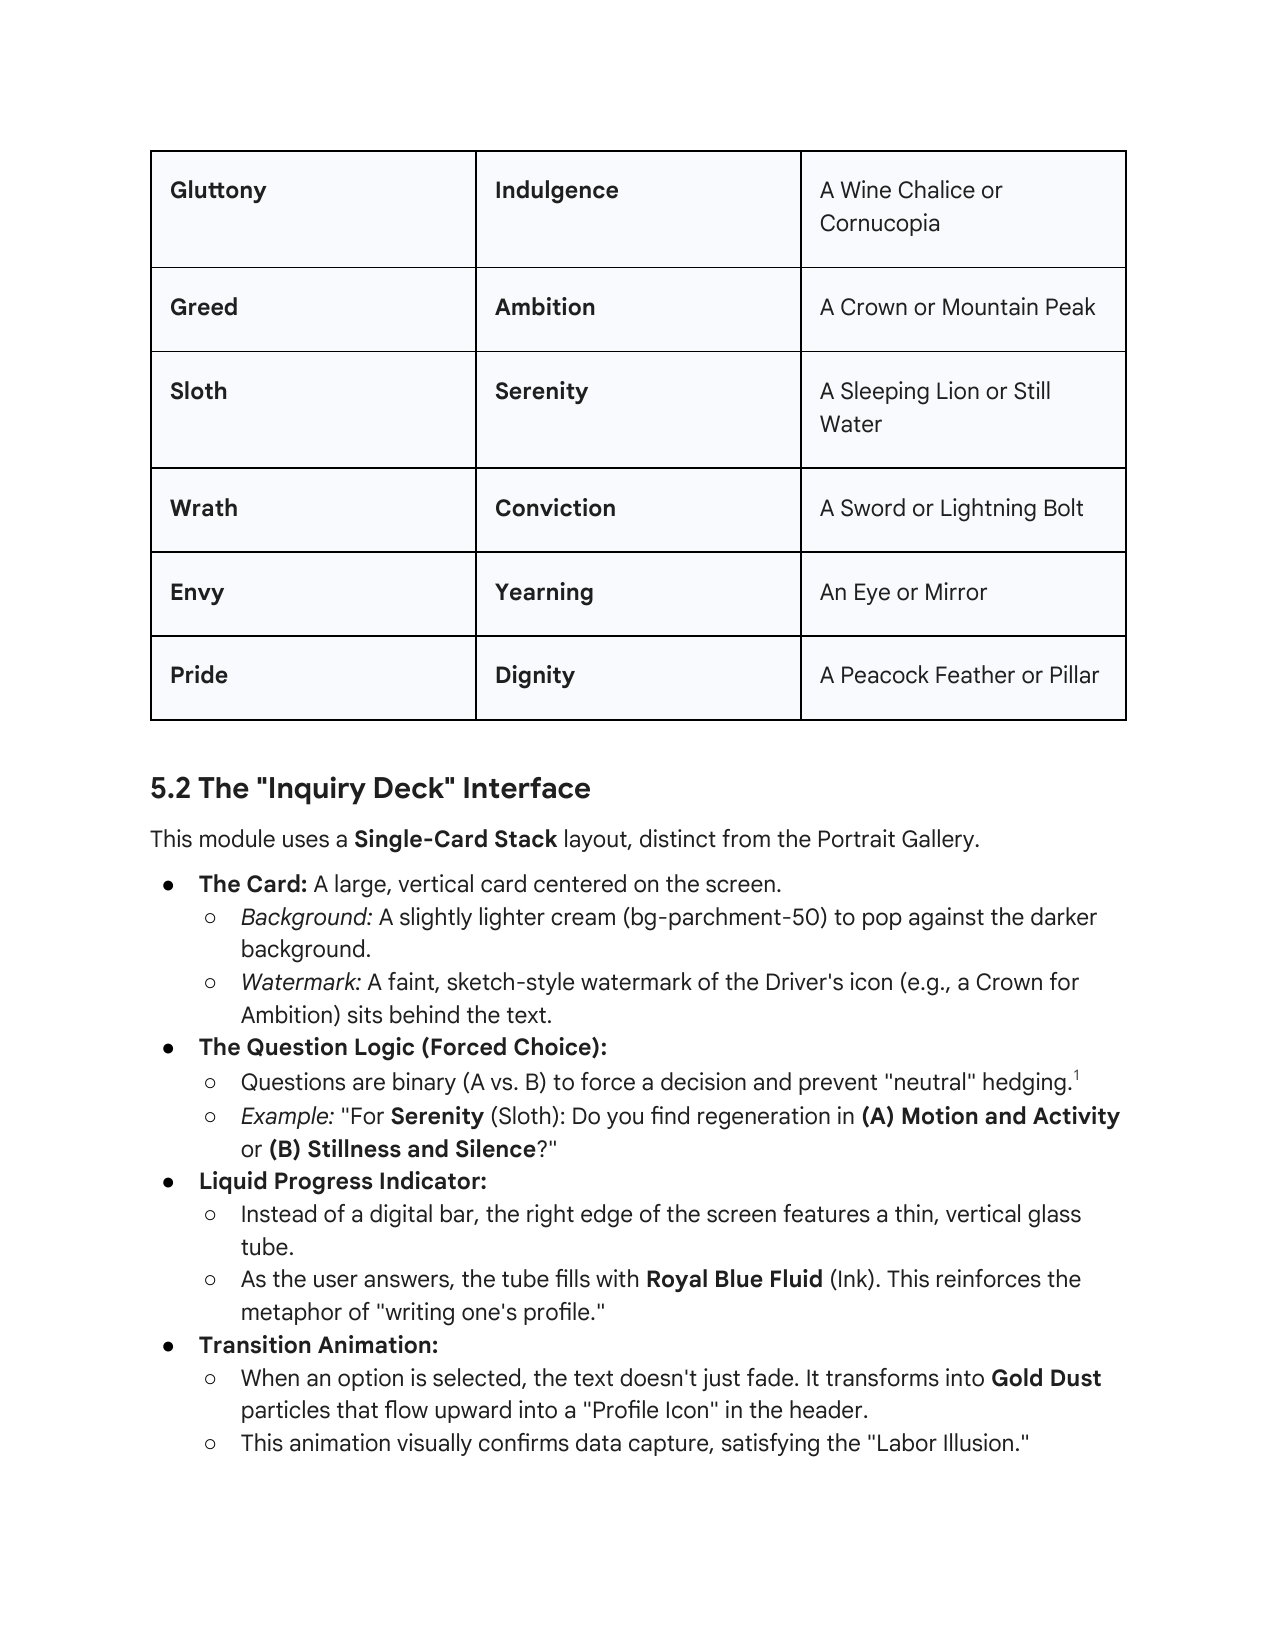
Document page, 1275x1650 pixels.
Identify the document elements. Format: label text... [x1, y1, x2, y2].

table_cell Envy [152, 553, 475, 635]
list This animation visually confirms data capture, satisfying the "Labor Illusion." [203, 1429, 1125, 1458]
table_cell Wrath [152, 469, 475, 551]
table_cell Dignity [477, 637, 800, 719]
table_cell A Wine Chalice or Cornucopia [802, 152, 1125, 267]
list Watermark: A faint, sketch-style watermark of the Driver's icon (e.g., a Crown for Ambition) sits behind the text. [203, 968, 1125, 1030]
table_cell A Sword or Lightning Bolt [802, 469, 1125, 551]
table_cell Yearning [477, 553, 800, 635]
table_cell Conviction [477, 469, 800, 551]
list Liquid Progress Indicator: [161, 1167, 1125, 1196]
list Questions are binary (A vs. B) to force a decision and prevent "neutral" hedging.1 [203, 1066, 1125, 1098]
table_cell Greed [152, 268, 475, 351]
subtitle 5.2 The "Inquiry Deck" Interface [150, 771, 1125, 807]
table_cell A Sleeping Lion or Still Water [802, 352, 1125, 467]
list The Card: A large, vertical card centered on the screen. [161, 870, 1125, 899]
table_cell Sloth [152, 352, 475, 467]
list Transition Animation: [161, 1331, 1125, 1360]
table_cell An Eye or Mirror [802, 553, 1125, 635]
list Example: "For Serenity (Sloth): Do you find regeneration in (A) Motion and Activity or (B) Stillness and Silence?" [203, 1102, 1125, 1163]
list The Question Logic (Forced Choice): [161, 1034, 1125, 1062]
text This module uses a Single-Card Stack layout, distinct from the Portrait Gallery. [150, 825, 1125, 854]
table_cell Gluttony [152, 152, 475, 267]
list Instead of a digital bar, the right edge of the screen features a thin, vertical glass tube. [203, 1200, 1125, 1262]
table_cell A Peacock Feather or Pillar [802, 637, 1125, 719]
list When an option is selected, the text doesn't just fade. It transforms into Gold Dust particles that flow upward into a "Profile Icon" in the header. [203, 1364, 1125, 1425]
table_cell Pride [152, 637, 475, 719]
table_cell A Crown or Mountain Peak [802, 268, 1125, 351]
list Background: A slightly lighter cream (bg-parchment-50) to pop against the darker background. [203, 903, 1125, 964]
list As the user answers, the tube fills with Royal Blue Fluid (Ink). This reinforces the metaphor of "writing one's profile." [203, 1266, 1125, 1327]
table_cell Ambition [477, 268, 800, 351]
table_cell Indulgence [477, 152, 800, 267]
table_cell Serenity [477, 352, 800, 467]
